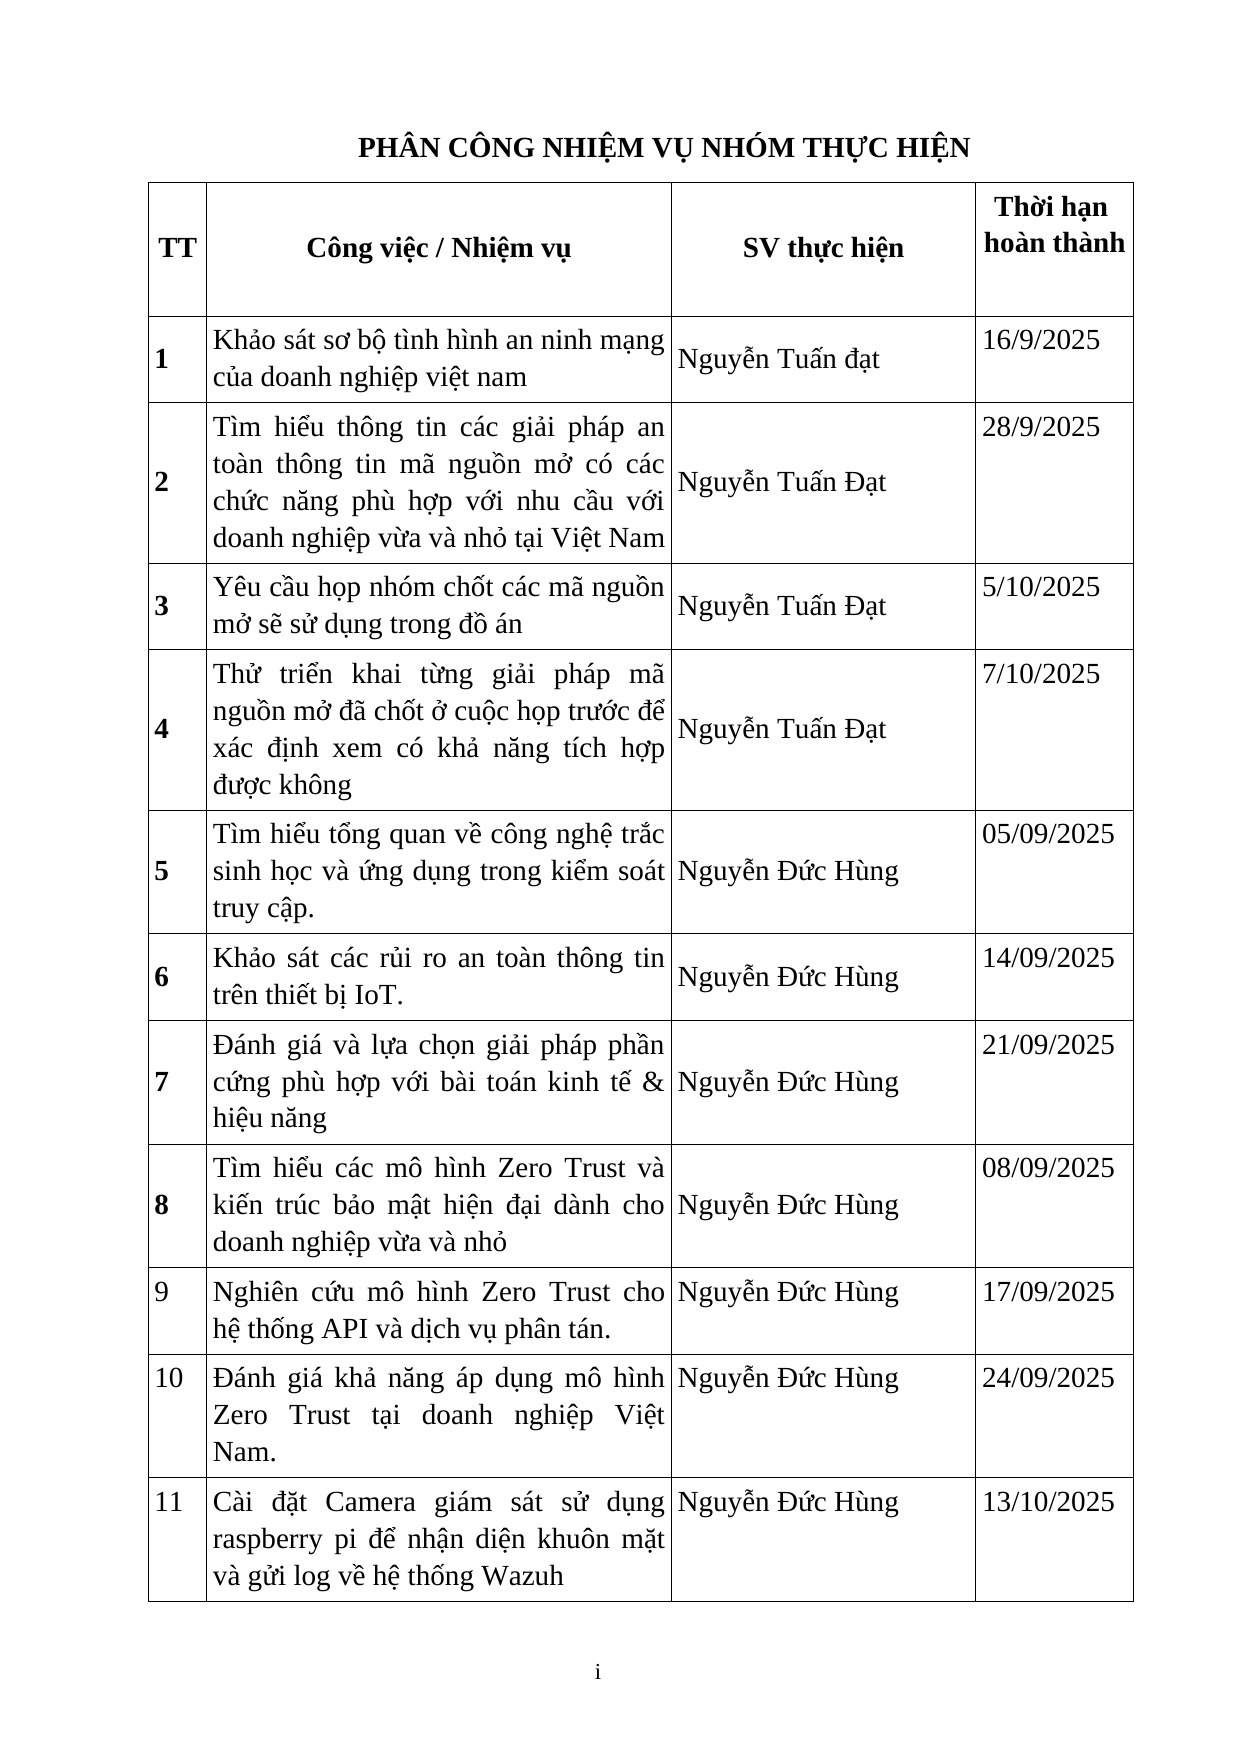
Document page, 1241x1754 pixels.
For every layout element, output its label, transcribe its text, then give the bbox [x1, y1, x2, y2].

table_cell 17/09/2025 [976, 1268, 1133, 1354]
table_cell 7 [149, 1021, 206, 1143]
table_header Thời hạn hoàn thành [976, 183, 1133, 316]
table_cell Nguyễn Đức Hùng [672, 1145, 975, 1267]
table_cell 10 [149, 1355, 206, 1477]
table_cell Nguyễn Đức Hùng [672, 1021, 975, 1143]
table_cell Đánh giá khả năng áp dụng mô hình Zero Trust tại doanh nghiệp Việt Nam. [207, 1355, 671, 1477]
table_cell Khảo sát các rủi ro an toàn thông tin trên thiết bị IoT. [207, 934, 671, 1020]
table_cell 7/10/2025 [976, 650, 1133, 810]
table_cell 1 [149, 317, 206, 402]
table_cell 9 [149, 1268, 206, 1354]
table_cell Nguyễn Đức Hùng [672, 1478, 975, 1601]
table_cell Nguyễn Tuấn Đạt [672, 650, 975, 810]
table_cell 16/9/2025 [976, 317, 1133, 402]
table_cell Nguyễn Đức Hùng [672, 1355, 975, 1477]
table_cell Thử triển khai từng giải pháp mã nguồn mở đã chốt ở cuộc họp trước để xác định xem có khả năng tích hợp được không [207, 650, 671, 810]
table_cell 14/09/2025 [976, 934, 1133, 1020]
table_cell 8 [149, 1145, 206, 1267]
table_cell Cài đặt Camera giám sát sử dụng raspberry pi để nhận diện khuôn mặt và gửi log về hệ thống Wazuh [207, 1478, 671, 1601]
table_cell Nghiên cứu mô hình Zero Trust cho hệ thống API và dịch vụ phân tán. [207, 1268, 671, 1354]
table_header SV thực hiện [672, 183, 975, 316]
table_cell Nguyễn Đức Hùng [672, 811, 975, 933]
table_cell 11 [149, 1478, 206, 1601]
table_cell Khảo sát sơ bộ tình hình an ninh mạng của doanh nghiệp việt nam [207, 317, 671, 402]
table_cell 13/10/2025 [976, 1478, 1133, 1601]
table_cell 4 [149, 650, 206, 810]
table_cell 05/09/2025 [976, 811, 1133, 933]
table_cell 24/09/2025 [976, 1355, 1133, 1477]
table_cell Nguyễn Đức Hùng [672, 1268, 975, 1354]
table_cell 6 [149, 934, 206, 1020]
table_cell 21/09/2025 [976, 1021, 1133, 1143]
table_cell Yêu cầu họp nhóm chốt các mã nguồn mở sẽ sử dụng trong đồ án [207, 564, 671, 649]
table_header Công việc / Nhiệm vụ [207, 183, 671, 316]
table_cell Nguyễn Tuấn đạt [672, 317, 975, 402]
table_cell 5 [149, 811, 206, 933]
table_cell 3 [149, 564, 206, 649]
table_header TT [149, 183, 206, 316]
table_cell 08/09/2025 [976, 1145, 1133, 1267]
table_cell Tìm hiểu các mô hình Zero Trust và kiến trúc bảo mật hiện đại dành cho doanh nghiệp vừa và nhỏ [207, 1145, 671, 1267]
table_cell Nguyễn Đức Hùng [672, 934, 975, 1020]
table_cell Nguyễn Tuấn Đạt [672, 403, 975, 563]
table_cell Tìm hiểu thông tin các giải pháp an toàn thông tin mã nguồn mở có các chức năng phù hợp với nhu cầu với doanh nghiệp vừa và nhỏ tại Việt Nam [207, 403, 671, 563]
table_cell 5/10/2025 [976, 564, 1133, 649]
table_cell Nguyễn Tuấn Đạt [672, 564, 975, 649]
table_cell 2 [149, 403, 206, 563]
text PHÂN CÔNG NHIỆM VỤ NHÓM THỰC HIỆN [148, 131, 1134, 164]
table_cell Tìm hiểu tổng quan về công nghệ trắc sinh học và ứng dụng trong kiểm soát truy cập. [207, 811, 671, 933]
table_cell Đánh giá và lựa chọn giải pháp phần cứng phù hợp với bài toán kinh tế & hiệu năng [207, 1021, 671, 1143]
table_cell 28/9/2025 [976, 403, 1133, 563]
